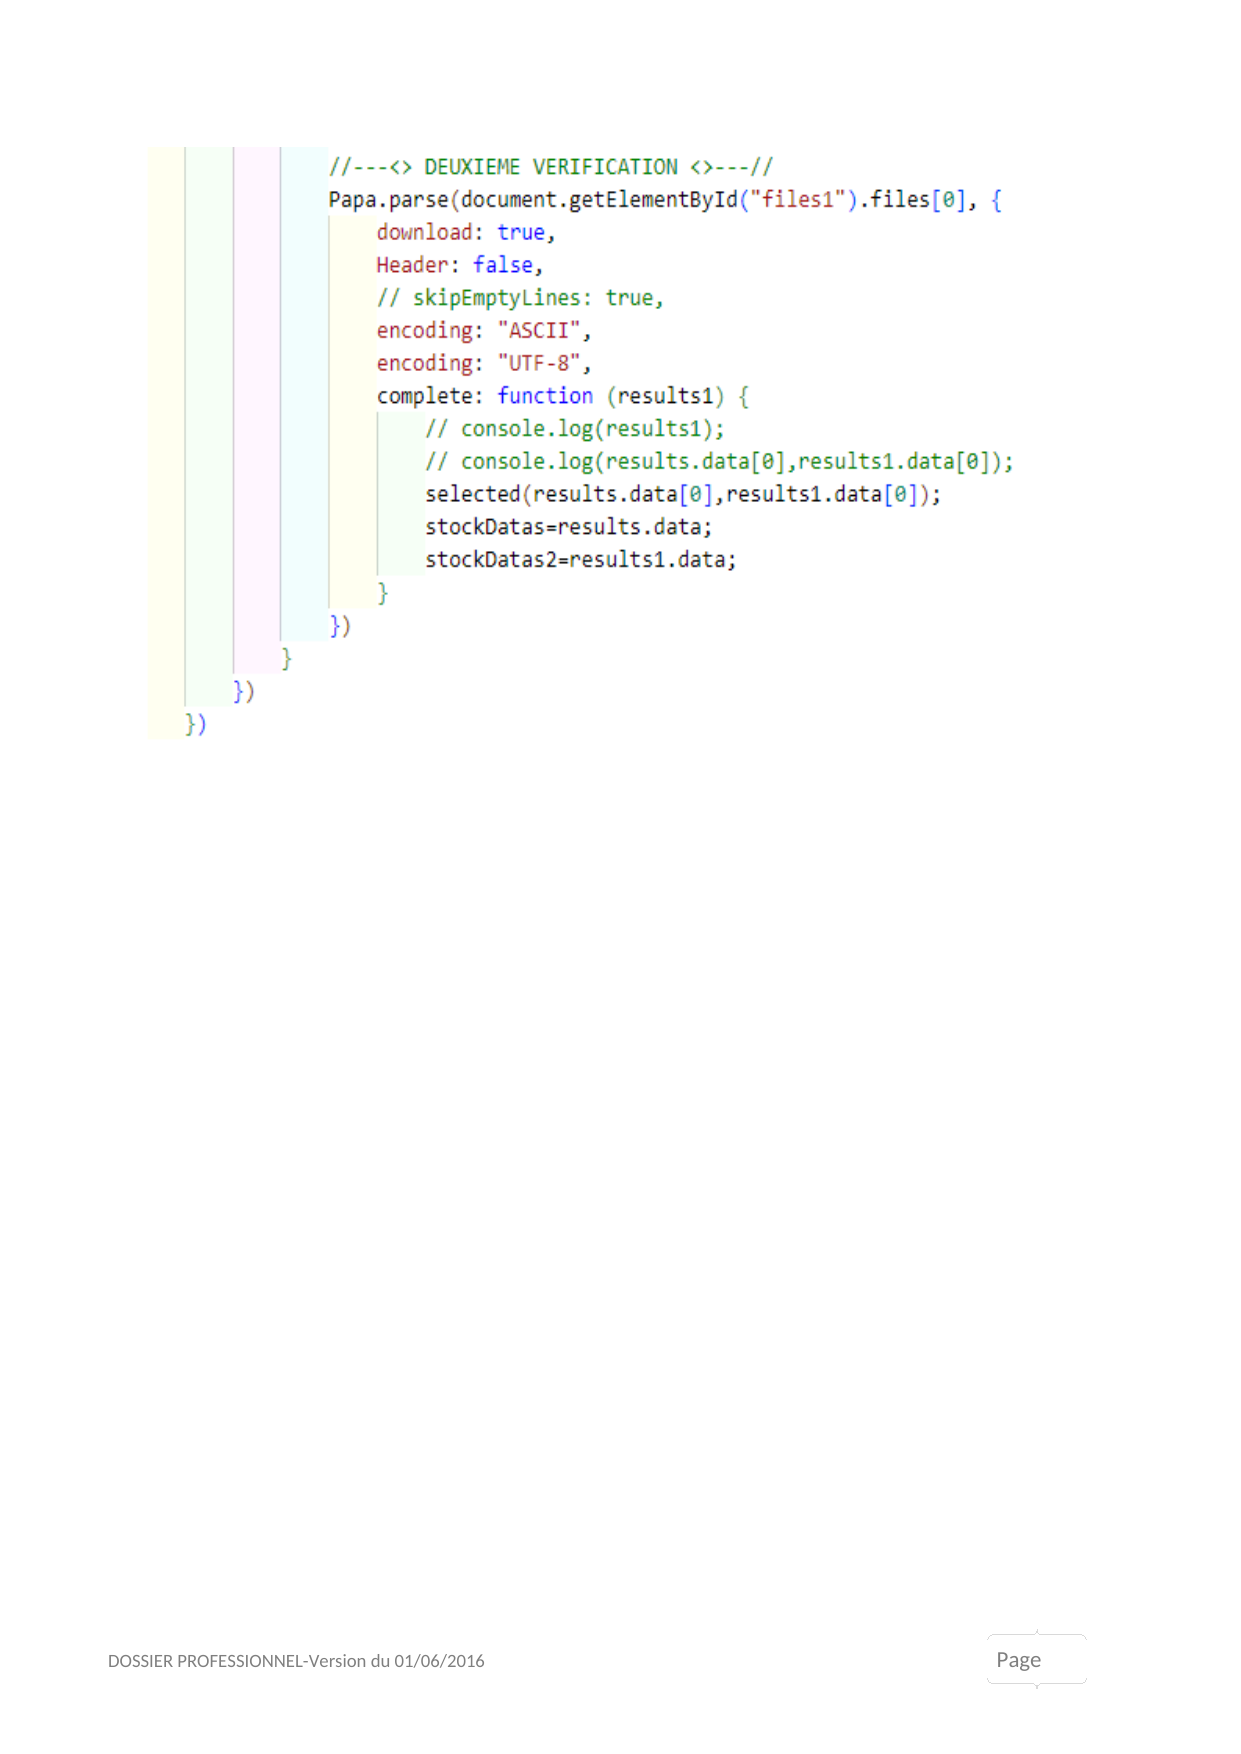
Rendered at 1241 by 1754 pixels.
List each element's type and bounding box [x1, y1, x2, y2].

picture [147, 147, 1058, 762]
